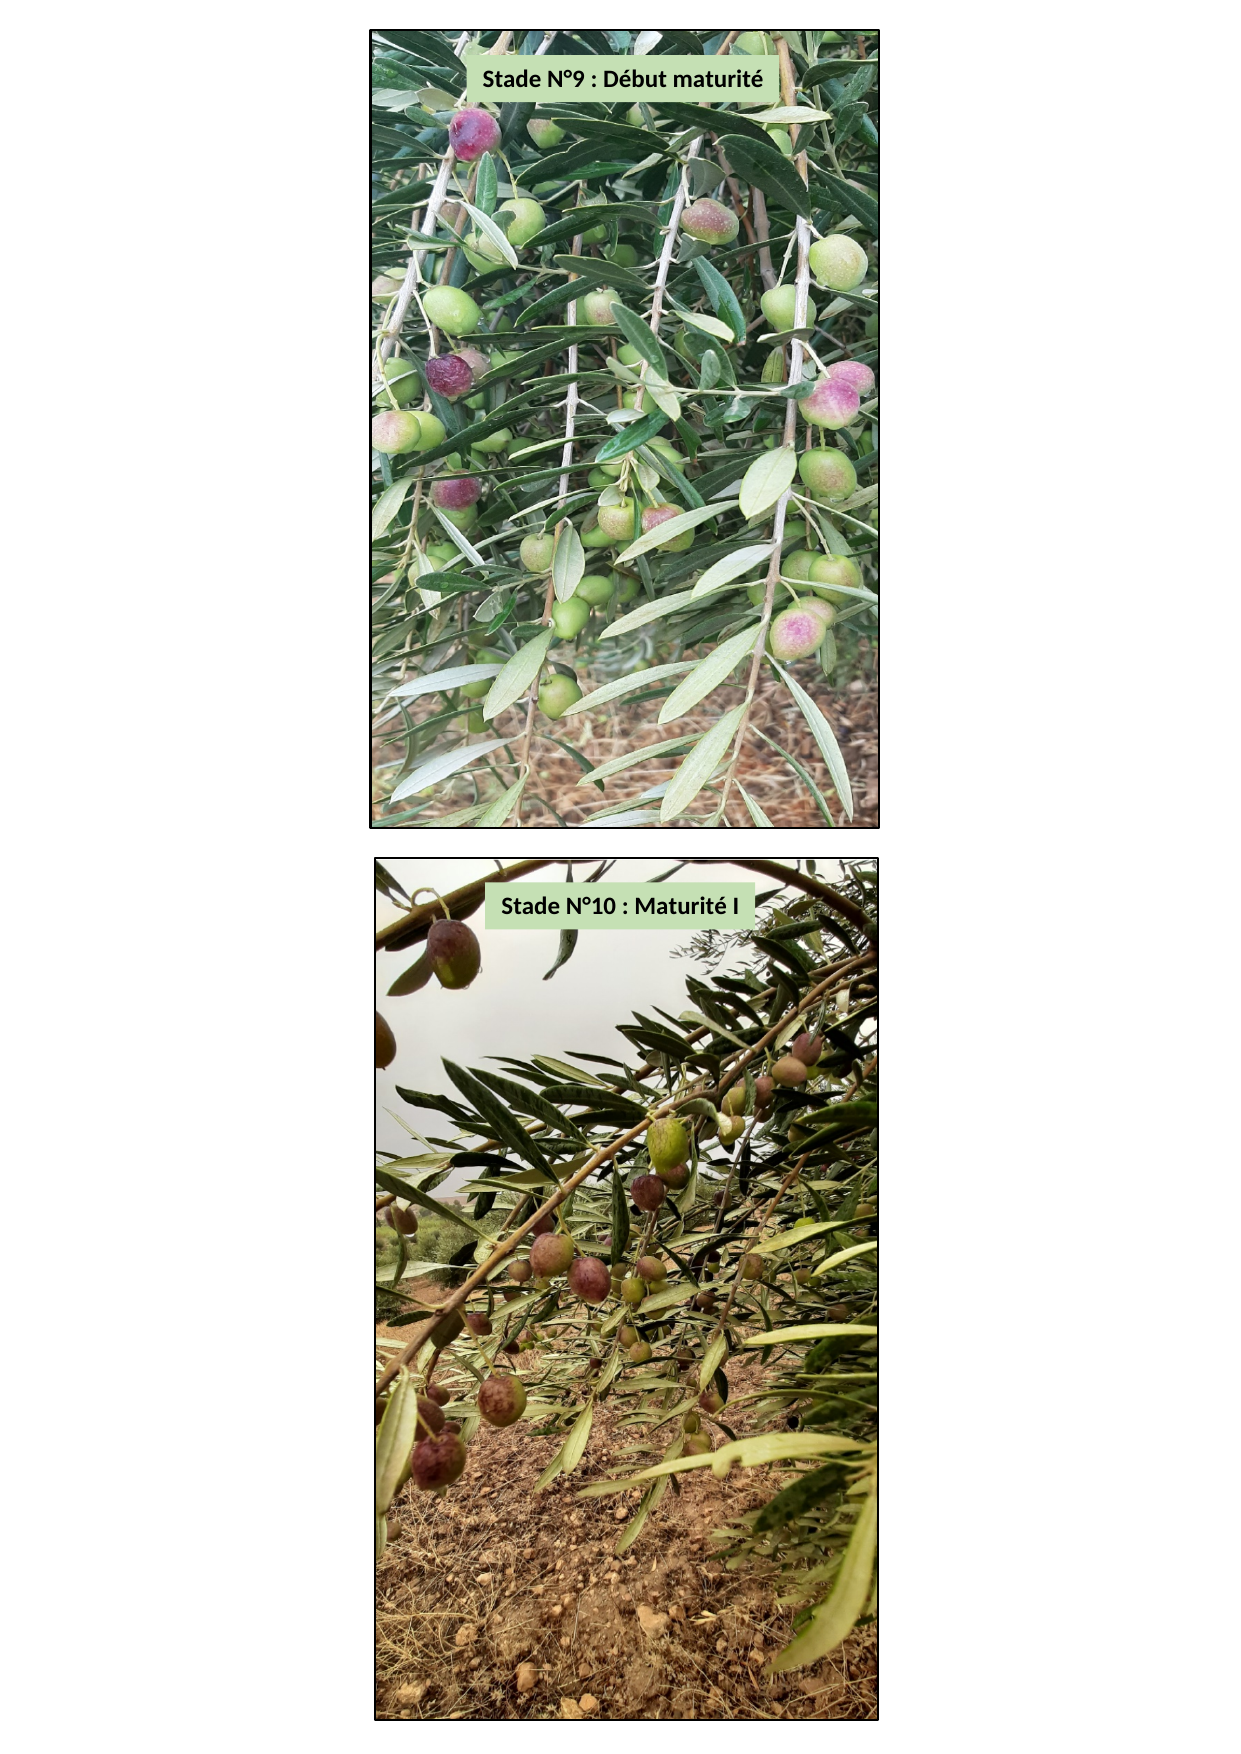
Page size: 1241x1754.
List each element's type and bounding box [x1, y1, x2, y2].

picture [376, 861, 877, 1719]
picture [372, 32, 878, 827]
